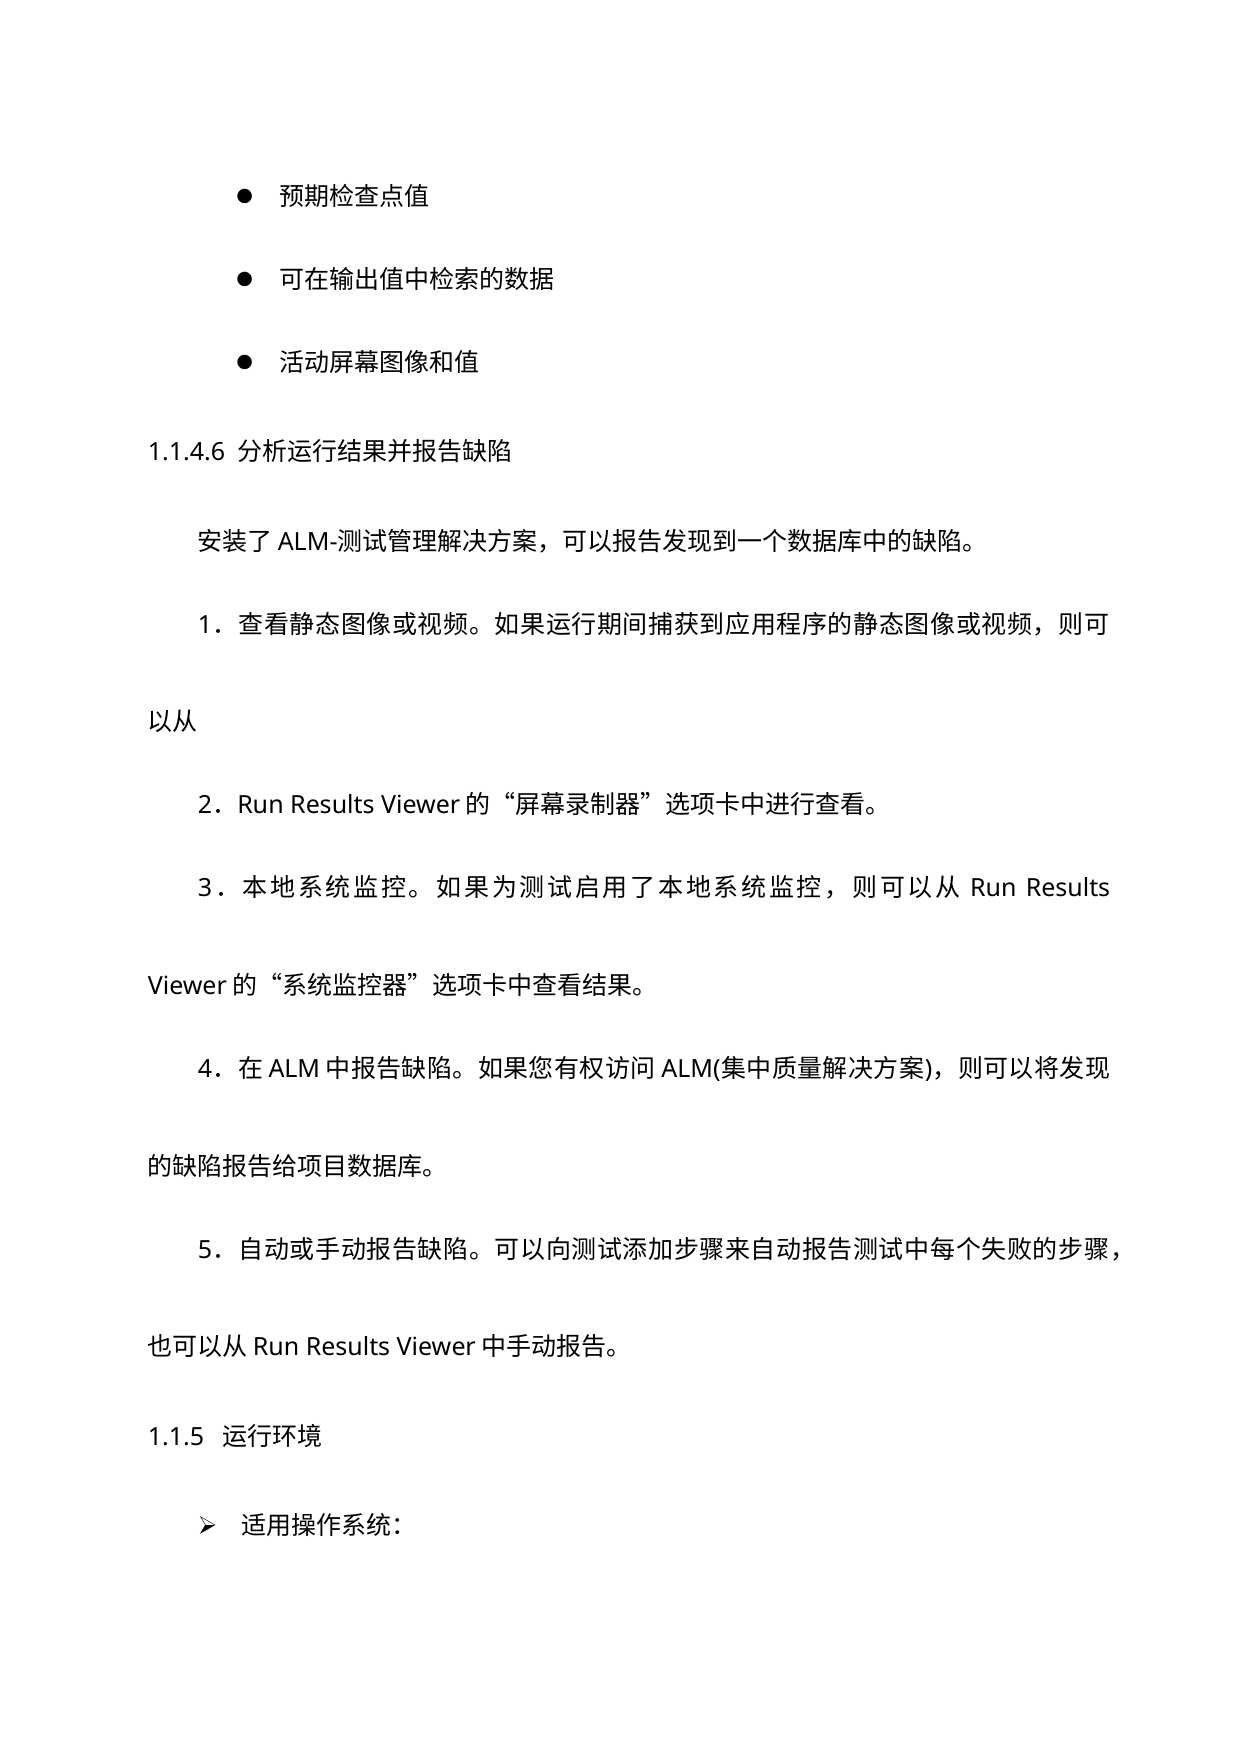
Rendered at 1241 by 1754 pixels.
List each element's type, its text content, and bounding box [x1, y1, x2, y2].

list 适用操作系统： [198, 1491, 1110, 1556]
text 安装了ALM-测试管理解决方案，可以报告发现到一个数据库中的缺陷。 [148, 507, 1110, 572]
text 1．查看静态图像或视频。如果运行期间捕获到应用程序的静态图像或视频，则可以从 [148, 590, 1110, 752]
list 可在输出值中检索的数据 [235, 245, 1110, 310]
text 2．Run Results Viewer的“屏幕录制器”选项卡中进行查看。 [148, 770, 1110, 835]
list 预期检查点值 [235, 162, 1110, 227]
text 3．本地系统监控。如果为测试启用了本地系统监控，则可以从Run Results Viewer的“系统监控器”选项卡中查看结果。 [148, 853, 1110, 1016]
text 5．自动或手动报告缺陷。可以向测试添加步骤来自动报告测试中每个失败的步骤，也可以从Run Results Viewer中手动报告。 [148, 1215, 1110, 1377]
subtitle 分析运行结果并报告缺陷 [148, 417, 1110, 482]
list 活动屏幕图像和值 [235, 328, 1110, 393]
subtitle 运行环境 [148, 1402, 1110, 1467]
text 4．在ALM中报告缺陷。如果您有权访问ALM(集中质量解决方案)，则可以将发现的缺陷报告给项目数据库。 [148, 1034, 1110, 1197]
